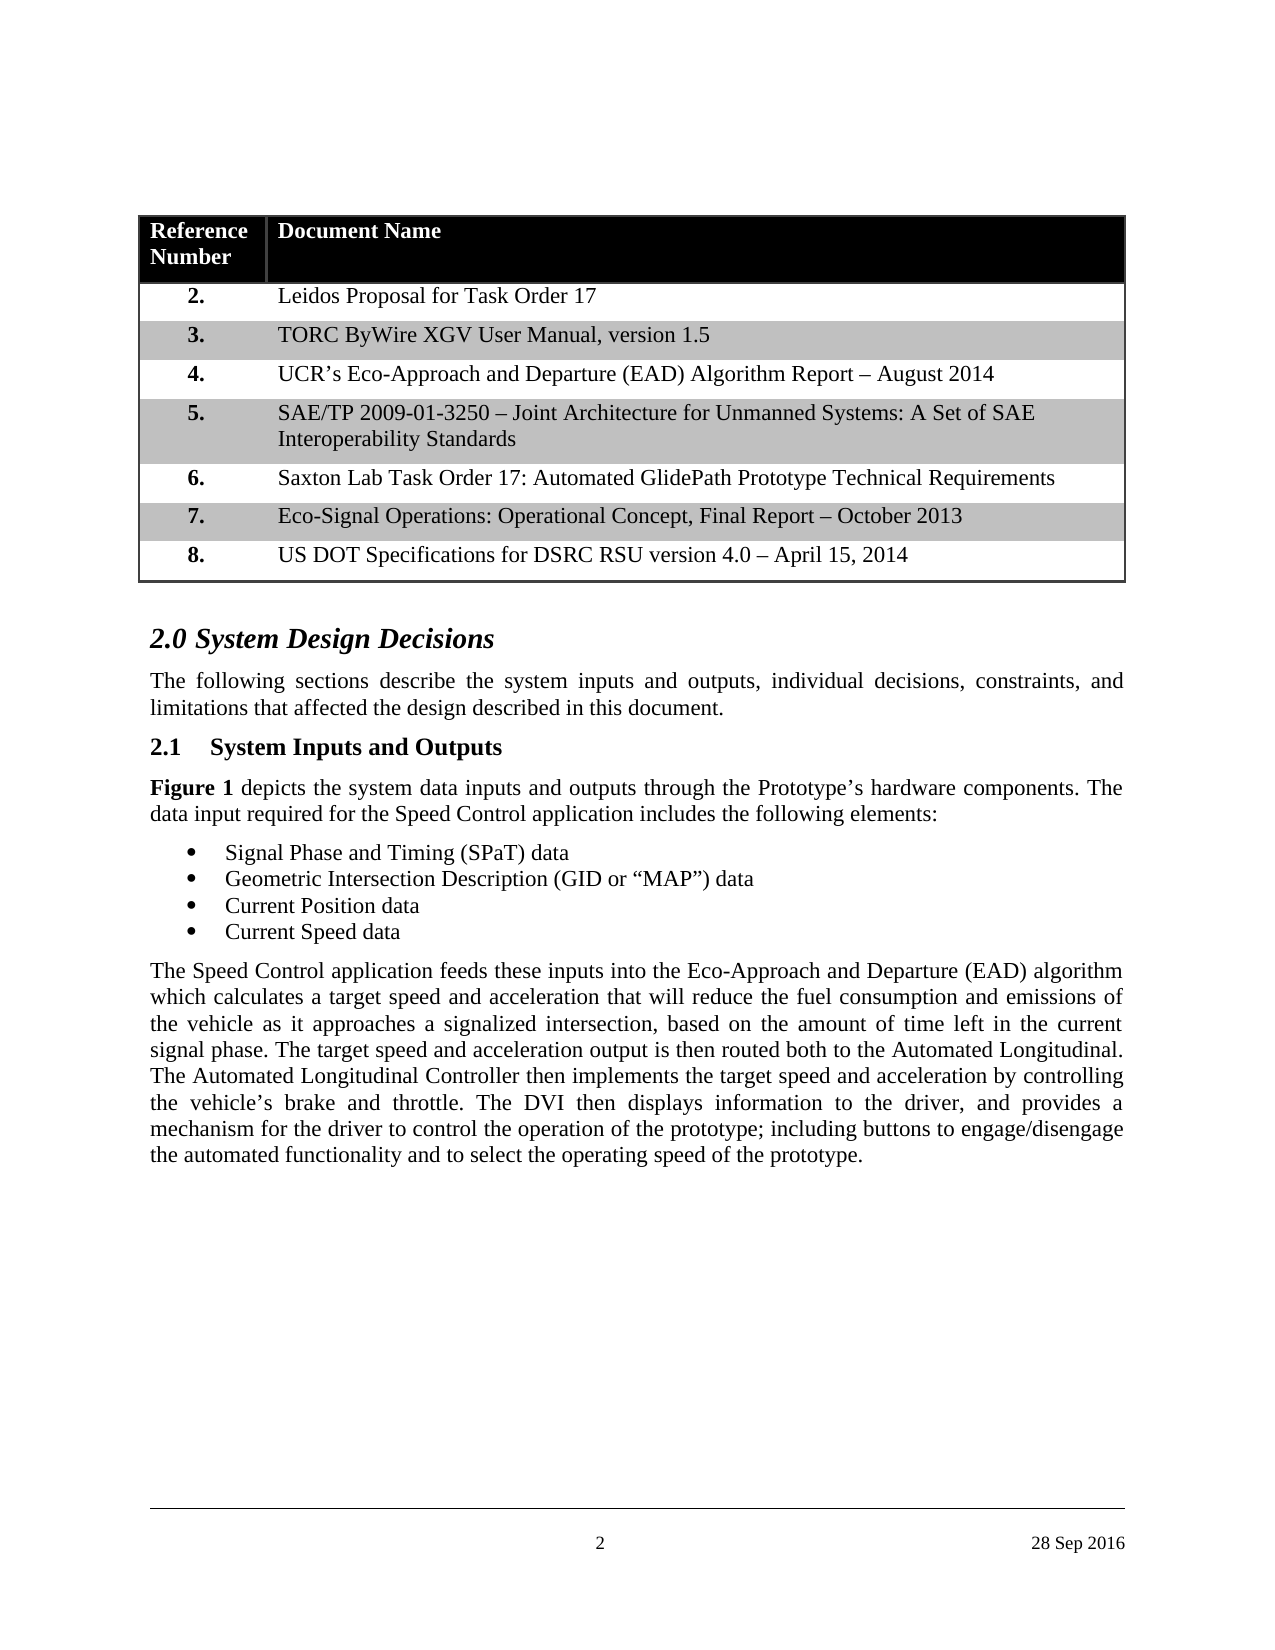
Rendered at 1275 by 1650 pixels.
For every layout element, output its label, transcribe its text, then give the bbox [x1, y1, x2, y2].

list Current Position data [187, 892, 1125, 918]
table_cell [140, 321, 266, 360]
table_cell [140, 541, 266, 580]
subtitle System Inputs and Outputs [150, 732, 1125, 761]
table_cell US DOT Specifications for DSRC RSU version 4.0 – April 15, 2014 [266, 541, 1124, 580]
subtitle System Design Decisions [150, 621, 1125, 655]
table_cell [140, 503, 266, 541]
list Current Speed data [187, 918, 1125, 944]
table_header Reference Number [140, 217, 265, 282]
table_cell [140, 360, 266, 398]
text Figure 1 depicts the system data inputs and outputs through the Prototype’s hardware components. The data input required for the Speed Control application includes the following elements: [150, 774, 1125, 826]
table_cell Saxton Lab Task Order 17: Automated GlidePath Prototype Technical Requirements [266, 464, 1124, 503]
table_cell TORC ByWire XGV User Manual, version 1.5 [266, 321, 1124, 360]
text The Speed Control application feeds these inputs into the Eco-Approach and Departure (EAD) algorithm which calculates a target speed and acceleration that will reduce the fuel consumption and emissions of the vehicle as it approaches a signalized intersection, based on the amount of time left in the current signal phase. The target speed and acceleration output is then routed both to the Automated Longitudinal. The Automated Longitudinal Controller then implements the target speed and acceleration by controlling the vehicle’s brake and throttle. The DVI then displays information to the driver, and provides a mechanism for the driver to control the operation of the prototype; including buttons to engage/disengage the automated functionality and to select the operating speed of the prototype. [150, 957, 1125, 1168]
text The following sections describe the system inputs and outputs, individual decisions, constraints, and limitations that affected the design described in this document. [150, 667, 1125, 720]
table_cell [140, 284, 266, 321]
table_cell [140, 399, 266, 464]
list Signal Phase and Timing (SPaT) data [187, 839, 1125, 865]
table_cell SAE/TP 2009-01-3250 – Joint Architecture for Unmanned Systems: A Set of SAE Interoperability Standards [266, 399, 1124, 464]
list Geometric Intersection Description (GID or “MAP”) data [187, 865, 1125, 892]
table_cell UCR’s Eco-Approach and Departure (EAD) Algorithm Report – August 2014 [266, 360, 1124, 398]
table_cell Leidos Proposal for Task Order 17 [266, 284, 1124, 321]
table_header Document Name [268, 217, 1124, 282]
table_cell [140, 464, 266, 503]
table_cell Eco-Signal Operations: Operational Concept, Final Report – October 2013 [266, 503, 1124, 541]
